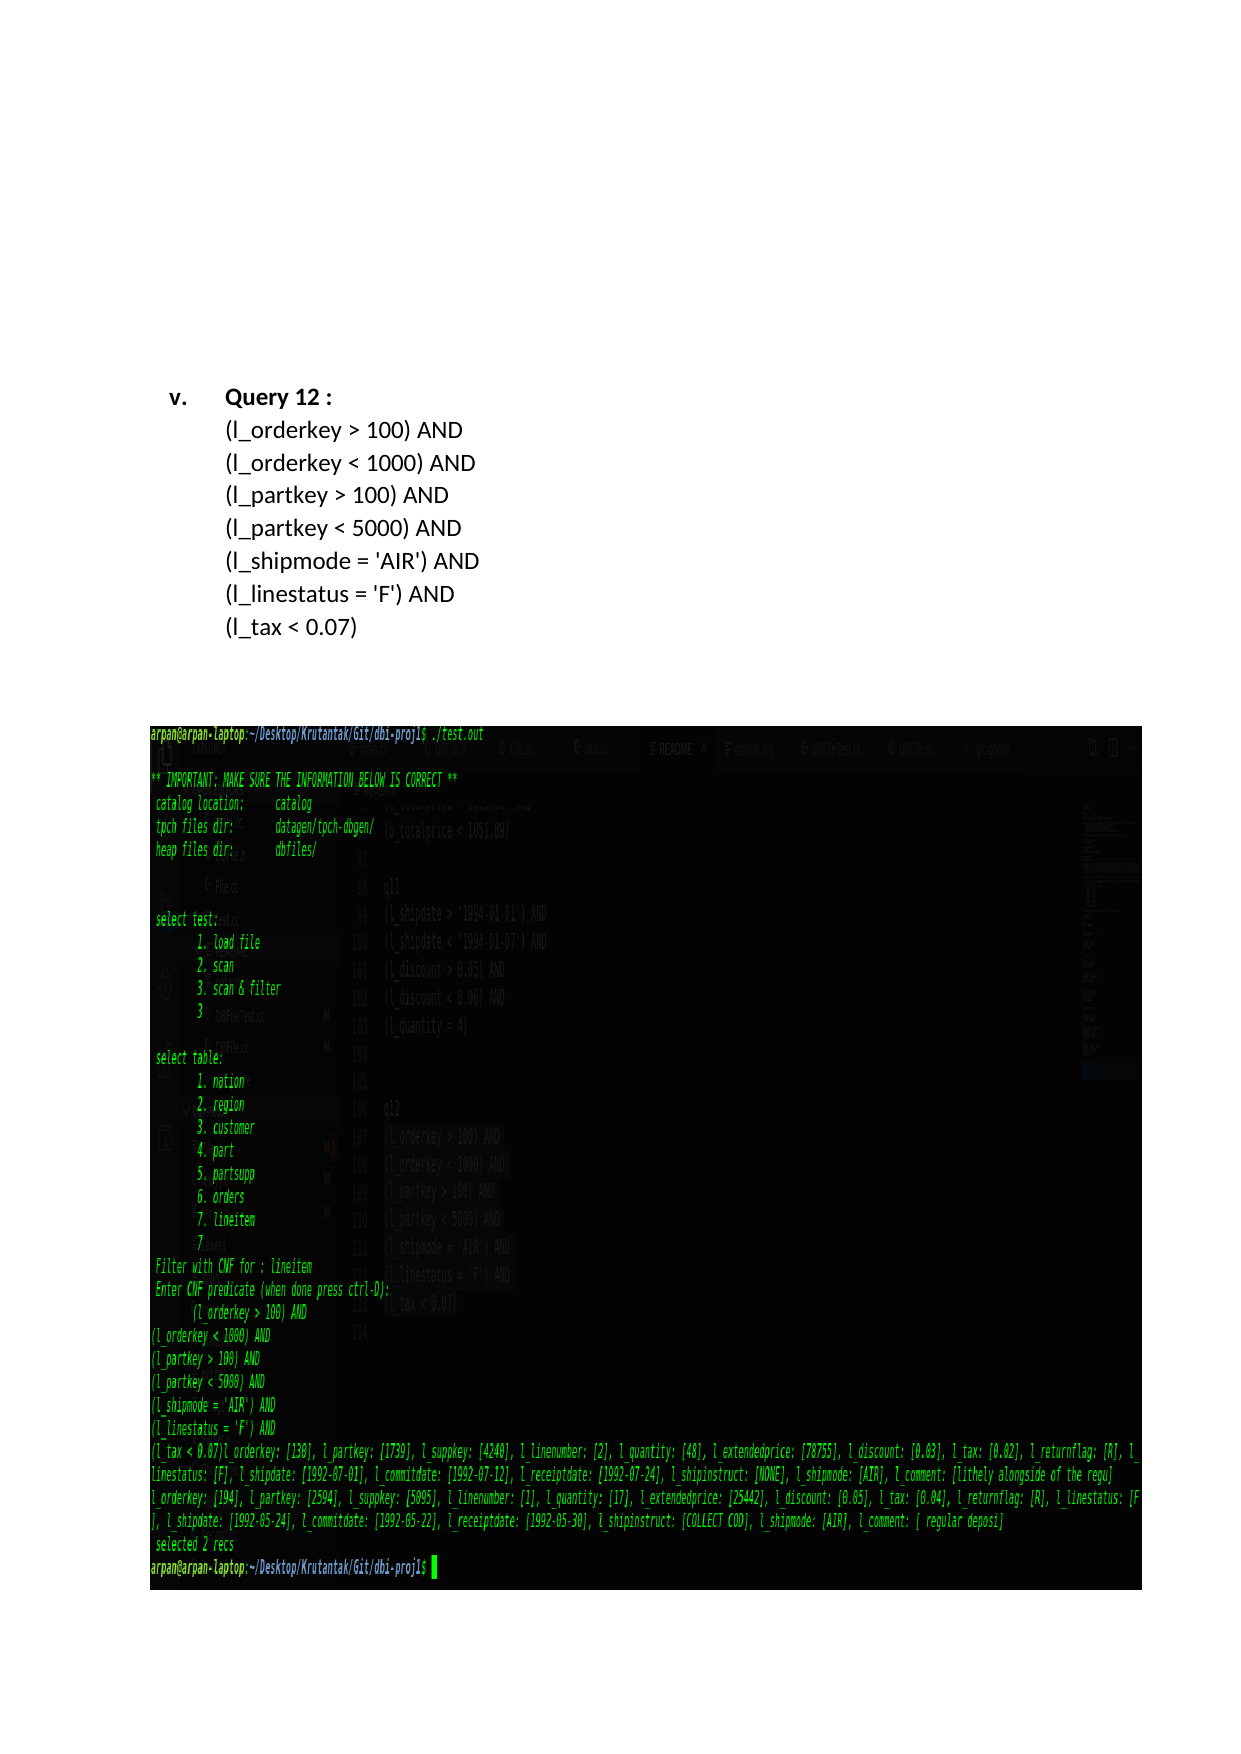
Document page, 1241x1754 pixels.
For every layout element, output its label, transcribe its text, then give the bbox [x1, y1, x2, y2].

list (l_linestatus = 'F') AND [225, 578, 1090, 609]
picture [150, 726, 1142, 1590]
list (l_partkey < 5000) AND [225, 512, 1090, 543]
list (l_partkey > 100) AND [225, 479, 1090, 510]
list Query 12 : [187, 381, 1090, 411]
list (l_orderkey < 1000) AND [225, 447, 1090, 477]
list (l_shipmode = 'AIR') AND [225, 545, 1090, 576]
list (l_tax < 0.07) [225, 611, 1090, 642]
list (l_orderkey > 100) AND [225, 414, 1090, 444]
